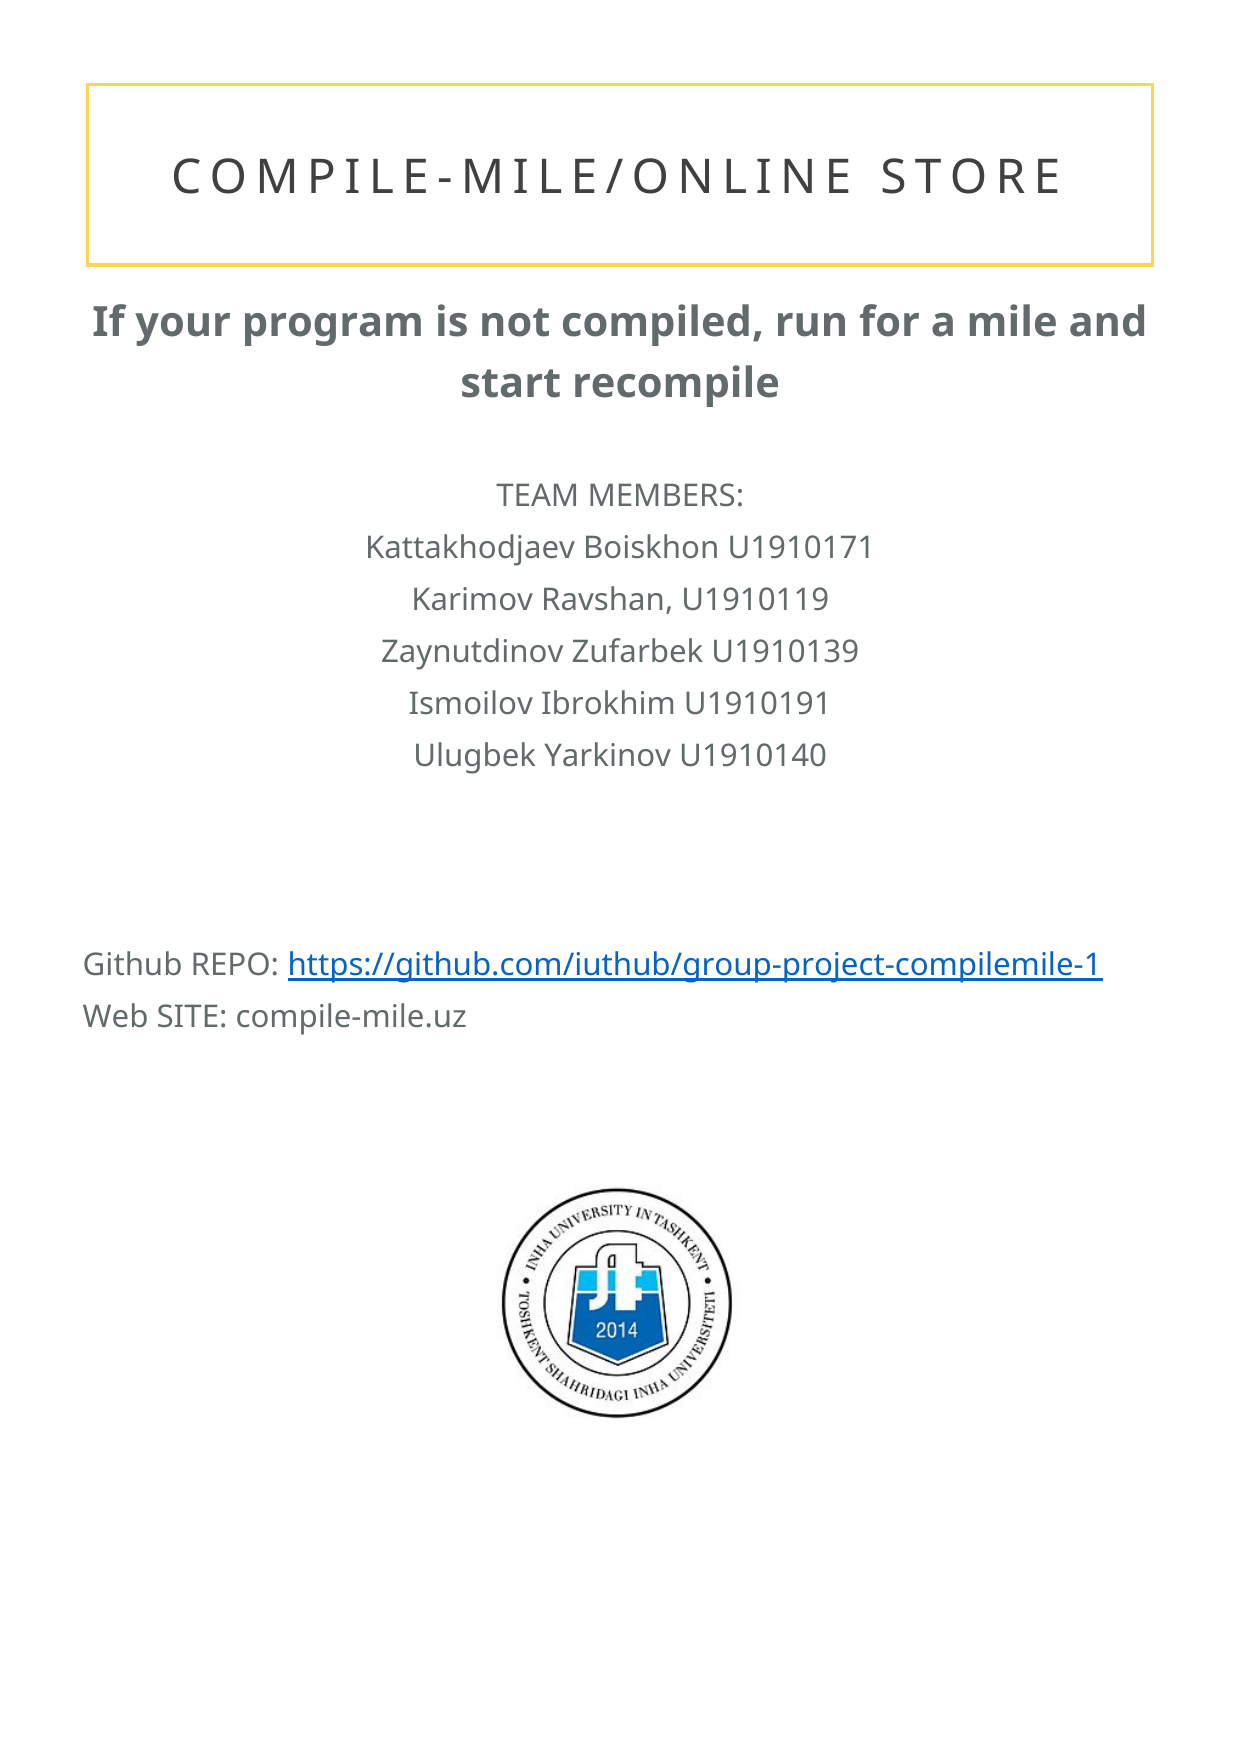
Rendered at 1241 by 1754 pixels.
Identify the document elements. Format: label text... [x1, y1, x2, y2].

text Ismoilov Ibrokhim U1910191 [82, 681, 1158, 724]
text Web SITE: compile-mile.uz [82, 994, 1158, 1037]
text If your program is not compiled, run for a mile and start recompile [82, 292, 1158, 409]
text TEAM MEMBERS: [82, 472, 1158, 515]
text Github REPO: https://github.com/iuthub/group-project-compilemile-1 [82, 942, 1158, 985]
text Ulugbek Yarkinov U1910140 [82, 733, 1158, 776]
picture [468, 1166, 772, 1440]
text Zaynutdinov Zufarbek U1910139 [82, 629, 1158, 672]
text Kattakhodjaev Boiskhon U1910171 [82, 525, 1158, 567]
text Karimov Ravshan, U1910119 [82, 577, 1158, 619]
